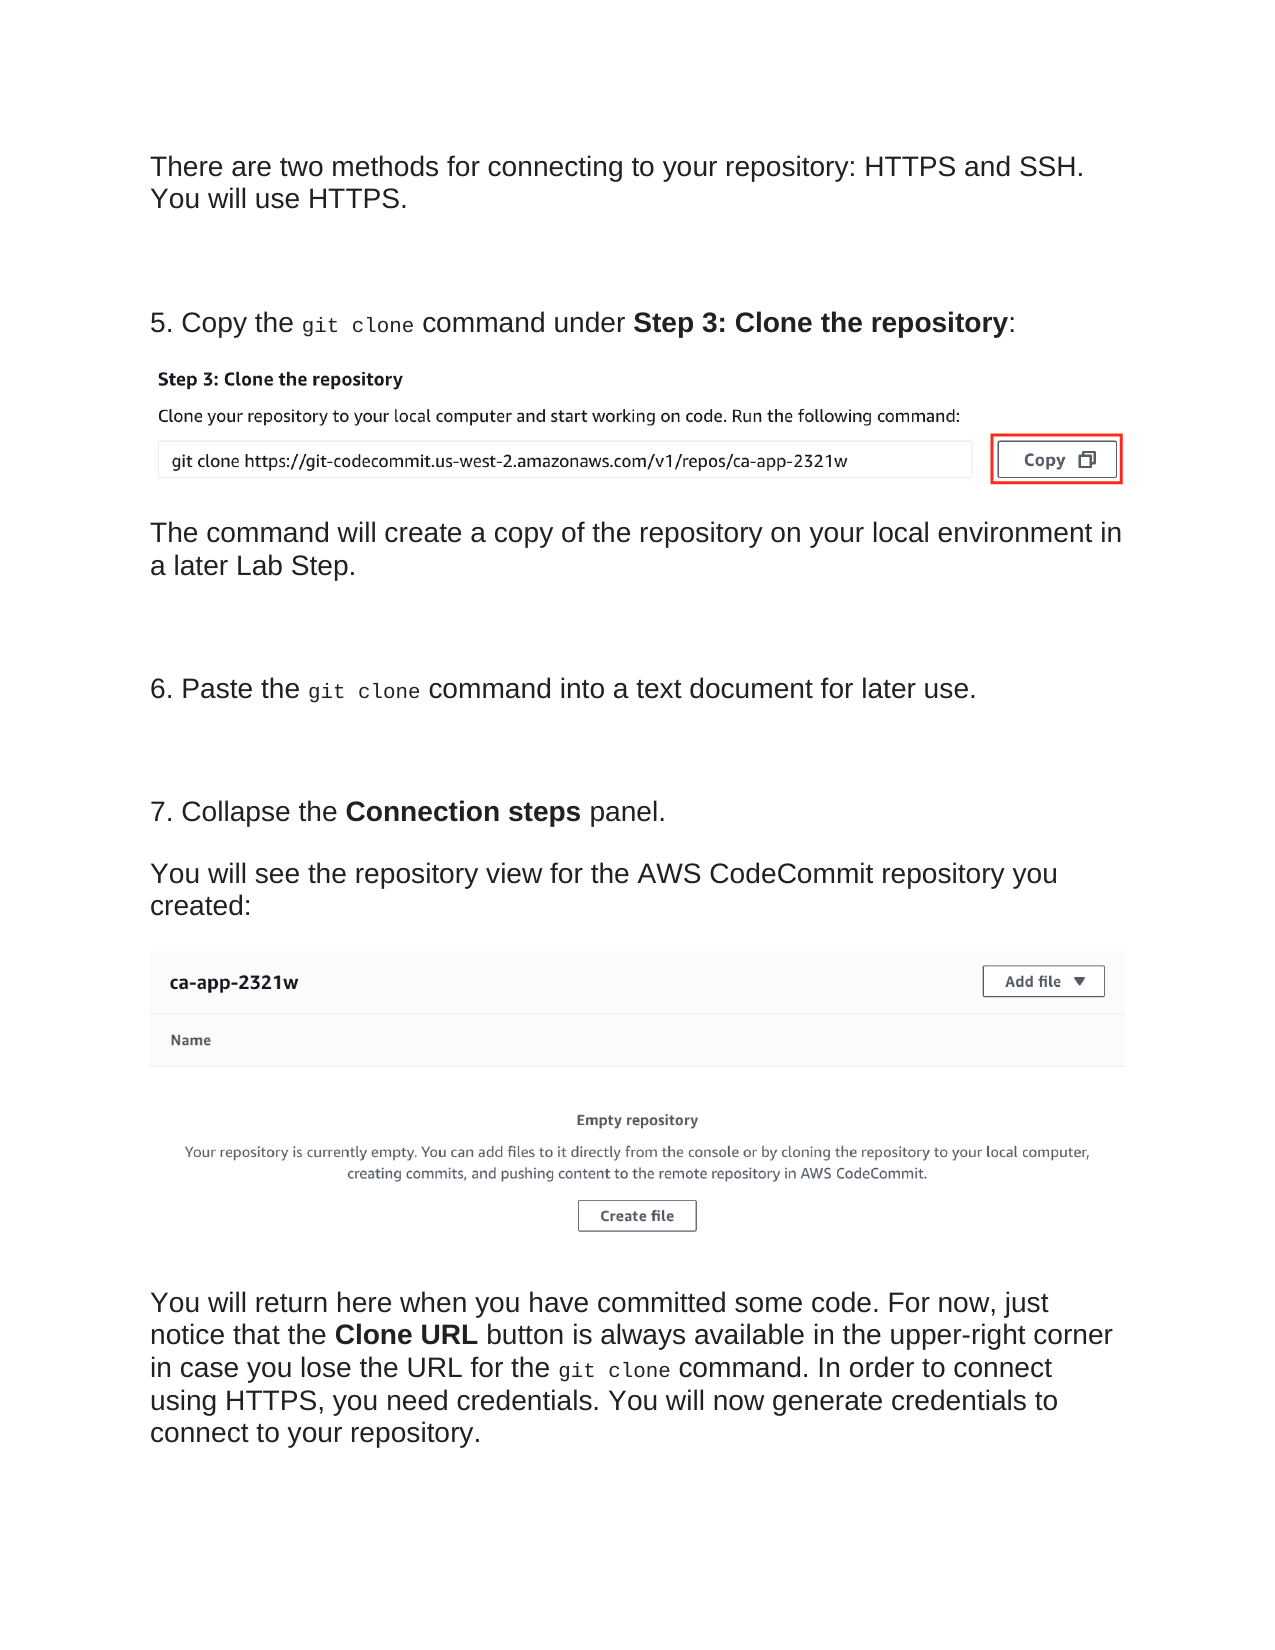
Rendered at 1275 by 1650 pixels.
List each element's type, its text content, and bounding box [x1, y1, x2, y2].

picture [150, 367, 1125, 488]
text The command will create a copy of the repository on your local environment in a later Lab Step. [150, 516, 1125, 581]
text You will see the repository view for the AWS CodeCommit repository you created: [150, 857, 1125, 922]
text There are two methods for connecting to your repository: HTTPS and SSH. You will use HTTPS. [150, 150, 1125, 215]
text You will return here when you have committed some code. For now, just notice that the Clone URL button is always available in the upper-right corner in case you lose the URL for the git clone command. In order to connect using HTTPS, you need credentials. You will now generate credentials to connect to your repository. [150, 1286, 1125, 1448]
text 5. Copy the git clone command under Step 3: Clone the repository: [150, 306, 1125, 338]
picture [150, 951, 1125, 1257]
text 6. Paste the git clone command into a text document for later use. [150, 672, 1125, 705]
text 7. Collapse the Connection steps panel. [150, 795, 1125, 828]
